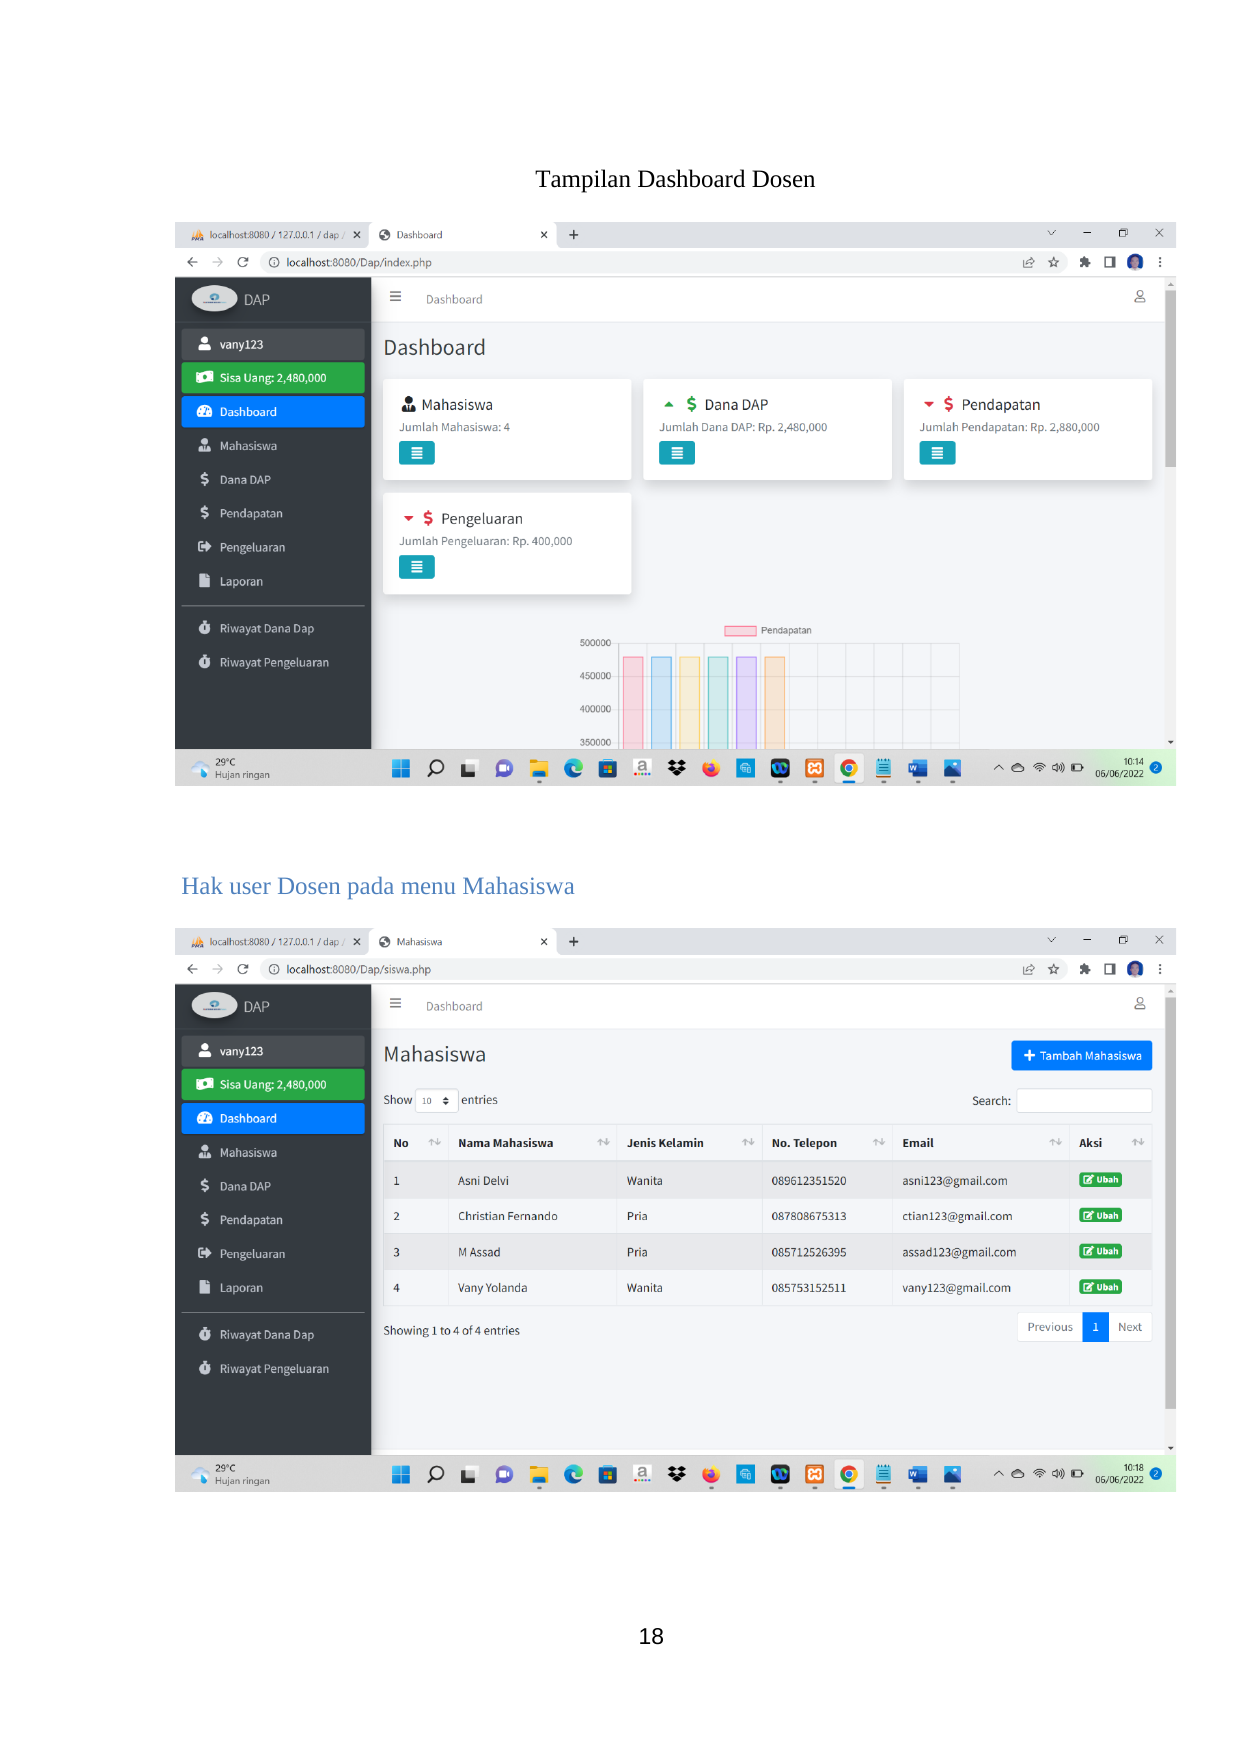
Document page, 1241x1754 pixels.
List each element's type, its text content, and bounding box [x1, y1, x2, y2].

text Hak user Dosen pada menu Mahasiswa [175, 871, 1176, 900]
picture [175, 928, 1177, 1492]
picture [175, 222, 1177, 786]
text Tampilan Dashboard Dosen [175, 164, 1176, 193]
